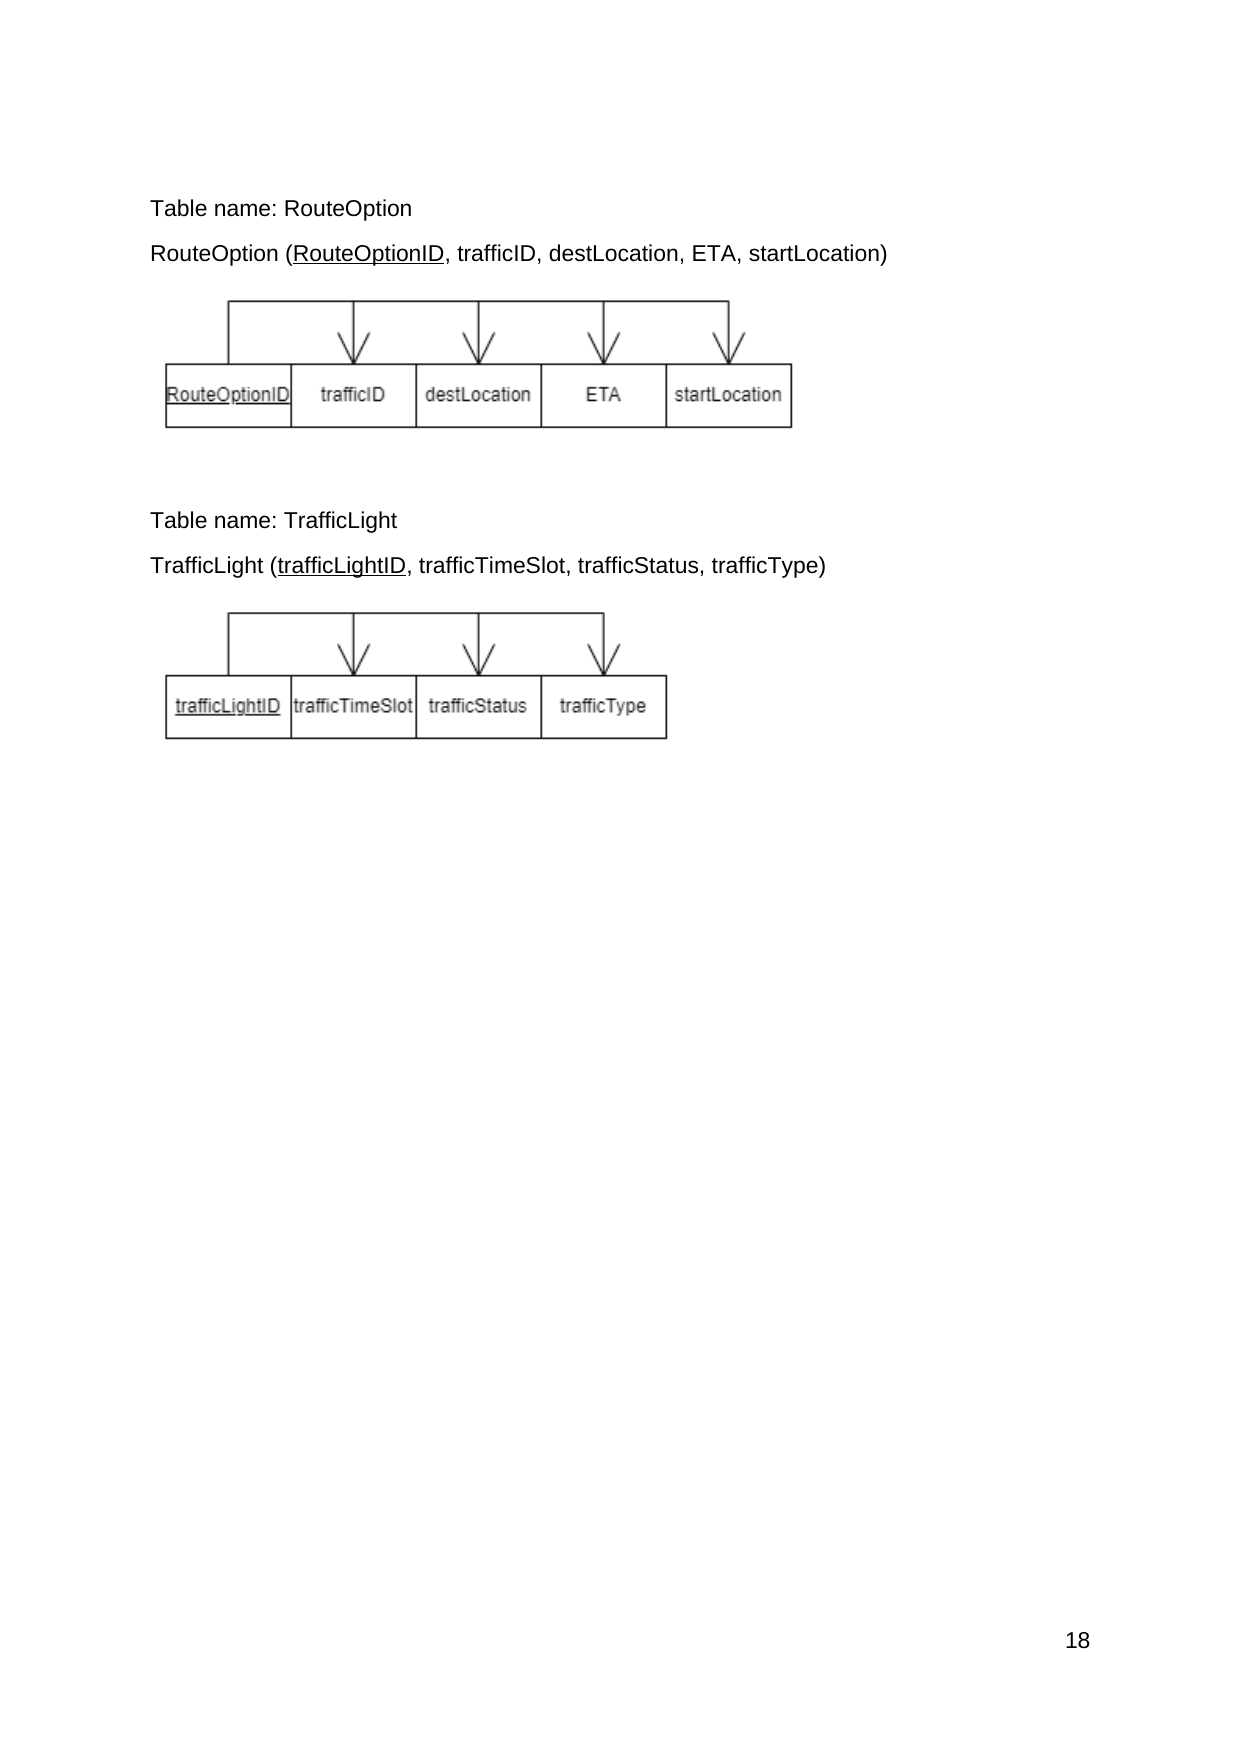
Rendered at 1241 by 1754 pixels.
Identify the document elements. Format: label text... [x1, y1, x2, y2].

picture [150, 597, 683, 755]
text TrafficLight (trafficLightID, trafficTimeSlot, trafficStatus, trafficType) [150, 552, 1090, 578]
text Table name: TrafficLight [150, 507, 1090, 533]
text Table name: RouteOption [150, 195, 1090, 221]
picture [150, 285, 808, 444]
text RouteOption (RouteOptionID, trafficID, destLocation, ETA, startLocation) [150, 240, 1090, 267]
